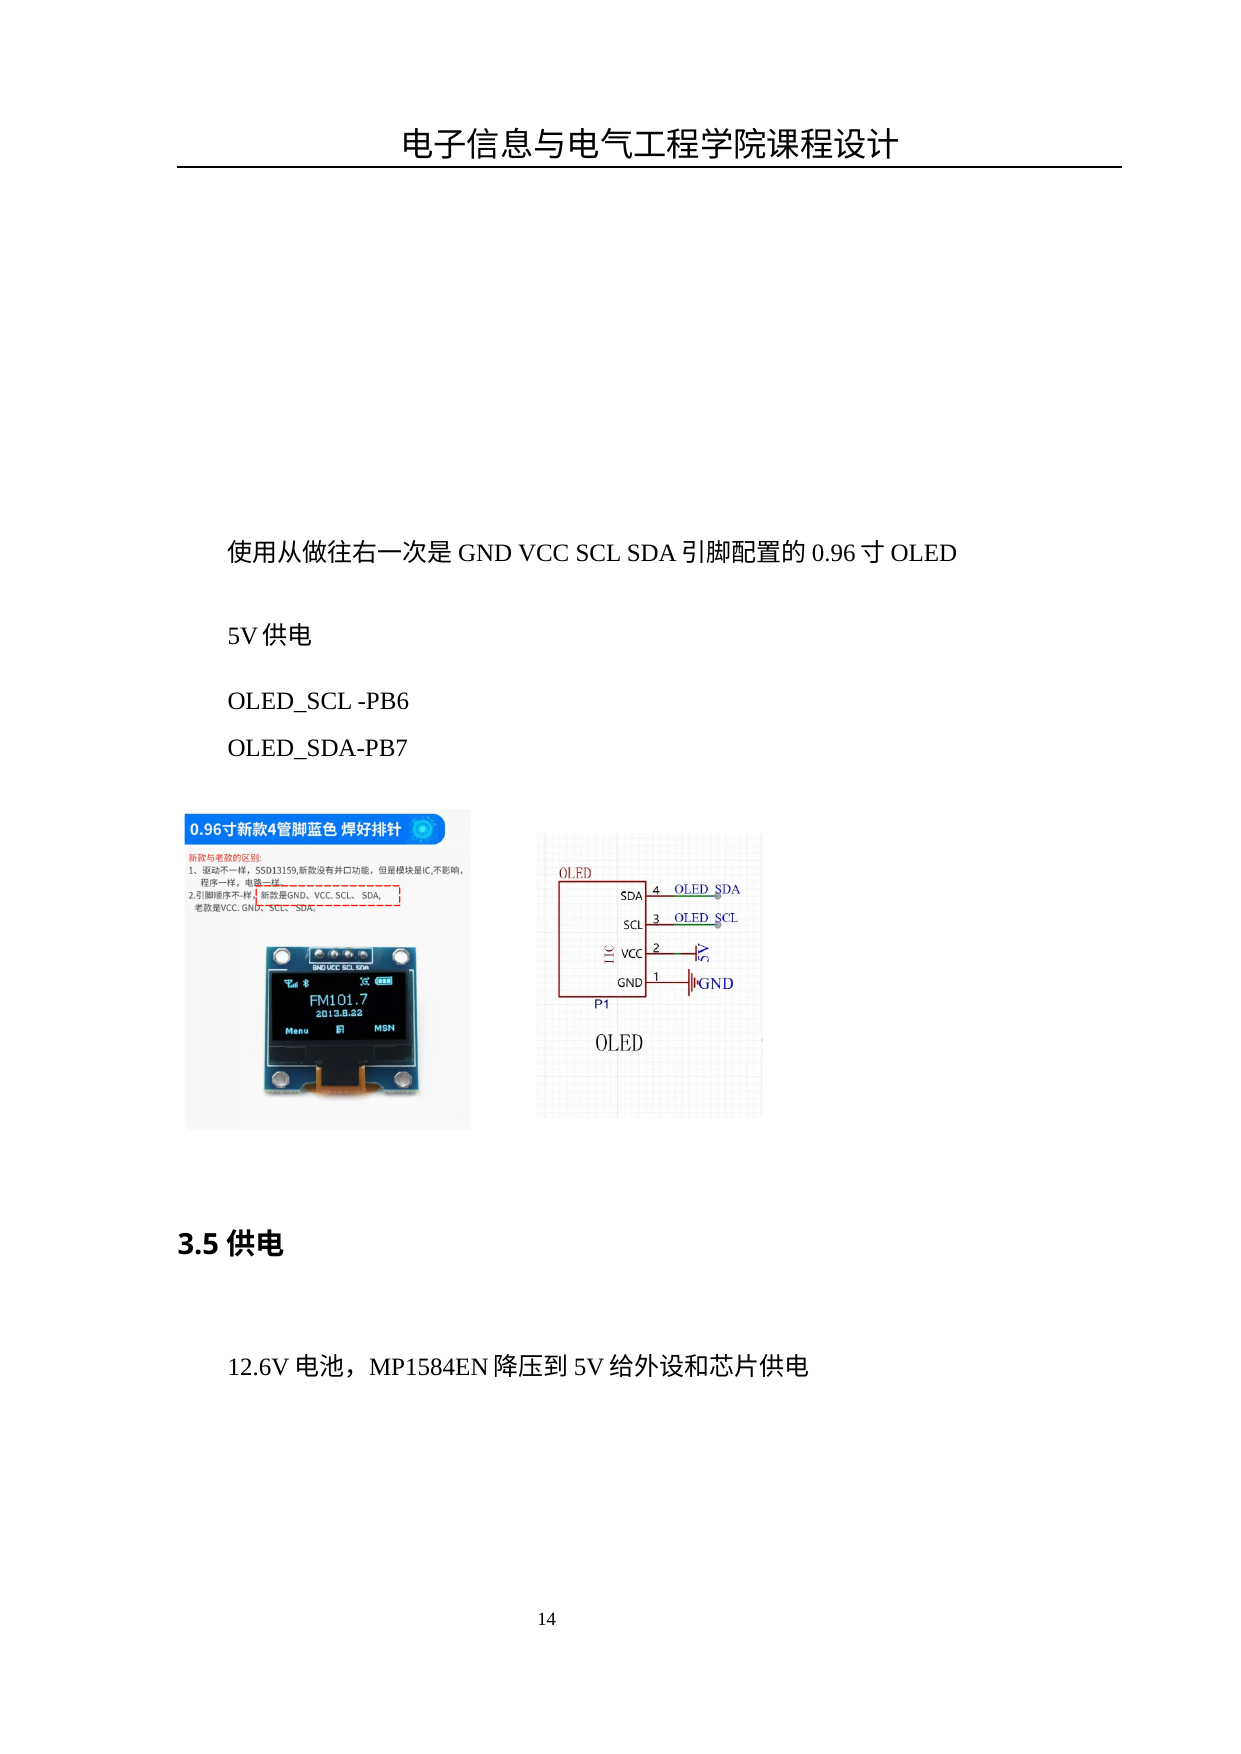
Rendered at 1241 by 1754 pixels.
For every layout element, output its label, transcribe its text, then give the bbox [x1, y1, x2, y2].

text OLED_SDA-PB7 [177, 731, 1122, 763]
text 12.6V电池，MP1584EN降压到5V给外设和芯片供电 [177, 1332, 1122, 1397]
picture [536, 833, 763, 1118]
text OLED_SCL -PB6 [177, 684, 1122, 717]
text 5V供电 [177, 601, 1122, 666]
text 使用从做往右一次是 GND VCC SCL SDA引脚配置的0.96寸OLED [177, 518, 1122, 583]
picture [184, 809, 471, 1130]
